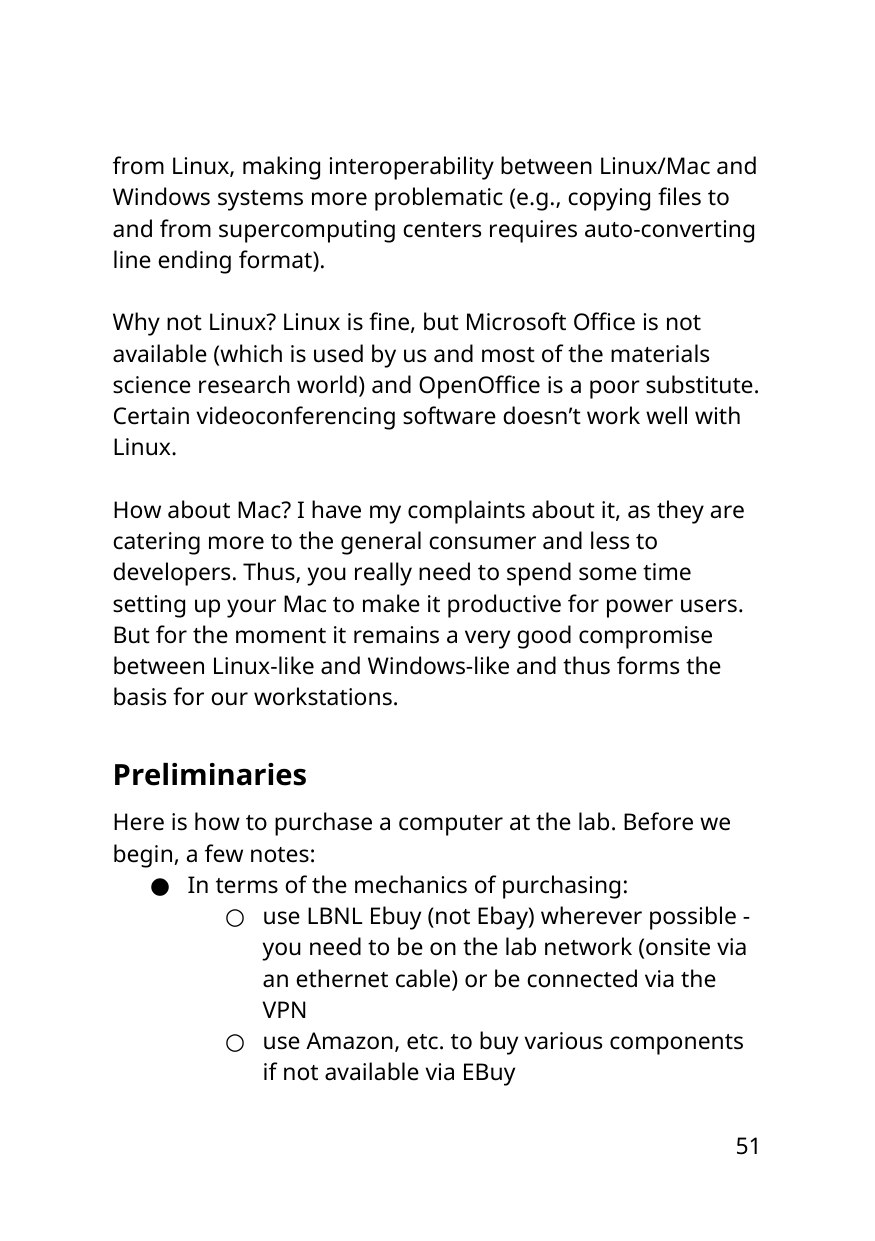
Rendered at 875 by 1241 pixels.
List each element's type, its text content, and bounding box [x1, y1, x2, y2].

text How about Mac? I have my complaints about it, as they are catering more to the general consumer and less to developers. Thus, you really need to spend some time setting up your Mac to make it productive for power users. But for the moment it remains a very good compromise between Linux-like and Windows-like and thus forms the basis for our workstations. [112, 494, 762, 712]
list In terms of the mechanics of purchasing: [150, 869, 762, 900]
list use LBNL Ebuy (not Ebay) wherever possible - you need to be on the lab network (onsite via an ethernet cable) or be connected via the VPN [225, 900, 762, 1025]
text Why not Linux? Linux is fine, but Microsoft Office is not available (which is used by us and most of the materials science research world) and OpenOffice is a poor substitute. Certain videoconferencing software doesn’t work well with Linux. [112, 306, 762, 462]
subtitle Preliminaries [112, 754, 762, 794]
list use Amazon, etc. to buy various components if not available via EBuy [225, 1025, 762, 1088]
text Here is how to purchase a computer at the lab. Before we begin, a few notes: [112, 806, 762, 869]
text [112, 150, 762, 275]
